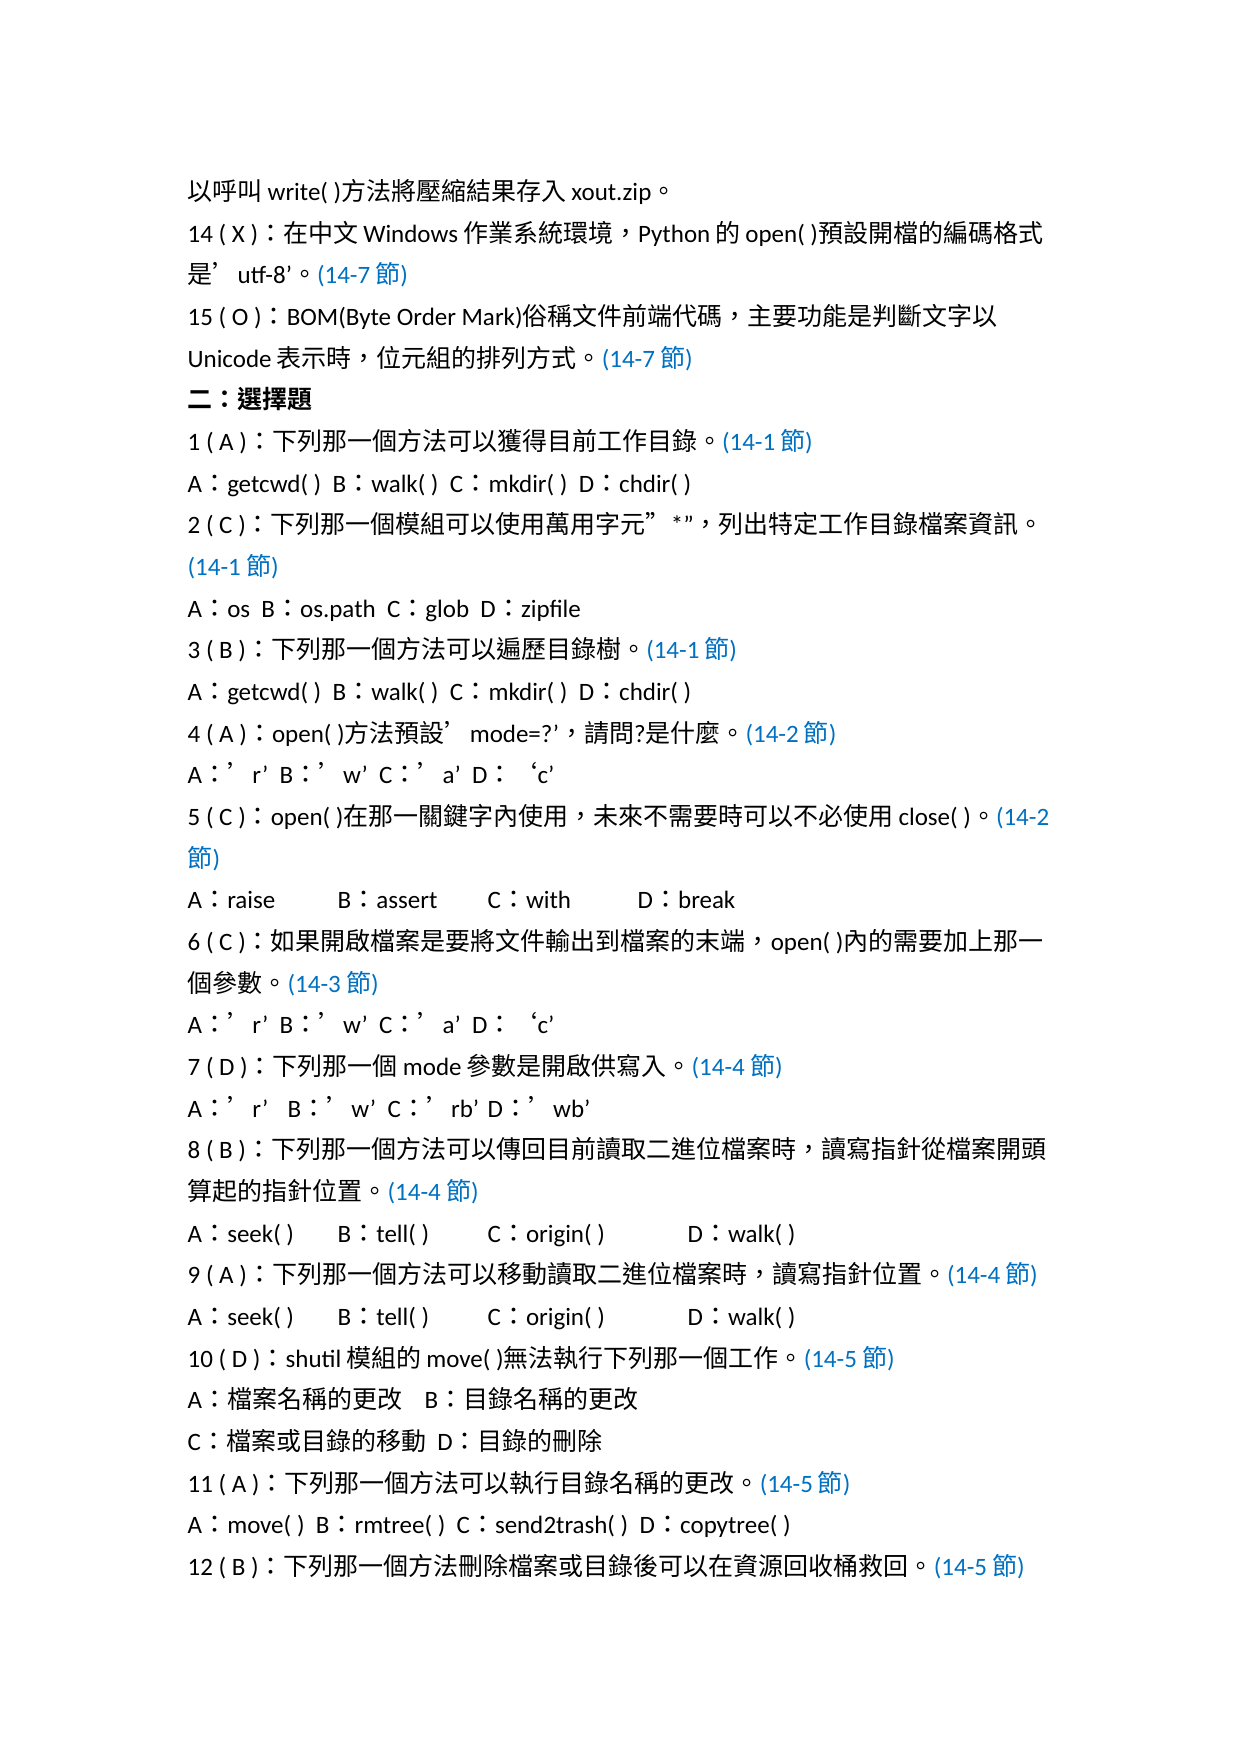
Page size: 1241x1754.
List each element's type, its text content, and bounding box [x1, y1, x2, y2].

text C：檔案或目錄的移動 D：目錄的刪除 [187, 1419, 1053, 1460]
text A：檔案名稱的更改 B：目錄名稱的更改 [187, 1377, 1053, 1419]
text 11 ( A )：下列那一個方法可以執行目錄名稱的更改。(14-5節) [187, 1460, 1053, 1502]
text 15 ( O )：BOM(Byte Order Mark)俗稱文件前端代碼，主要功能是判斷文字以Unicode表示時，位元組的排列方式。(14-7節) [187, 294, 1053, 377]
text 2 ( C )：下列那一個模組可以使用萬用字元”*”，列出特定工作目錄檔案資訊。(14-1節) [187, 502, 1053, 585]
text A：’r’ B：’w’ C：’a’ D：‘c’ [187, 1002, 1053, 1044]
text A：move( ) B：rmtree( ) C：send2trash( ) D：copytree( ) [187, 1502, 1053, 1544]
text A：seek( ) B：tell( ) C：origin( ) D：walk( ) [187, 1210, 1053, 1252]
text A：’r’ B：’w’ C：’a’ D：‘c’ [187, 752, 1053, 794]
text 3 ( B )：下列那一個方法可以遍歷目錄樹。(14-1節) [187, 627, 1053, 669]
text 10 ( D )：shutil模組的move( )無法執行下列那一個工作。(14-5節) [187, 1335, 1053, 1377]
text A：’r’ B：’w’ C：’rb’ D：’wb’ [187, 1085, 1053, 1127]
text 9 ( A )：下列那一個方法可以移動讀取二進位檔案時，讀寫指針位置。(14-4節) [187, 1252, 1053, 1294]
text 二：選擇題 [187, 377, 1053, 419]
text 14 ( X )：在中文Windows作業系統環境，Python的open( )預設開檔的編碼格式是’utf-8’。(14-7節) [187, 210, 1053, 294]
text 7 ( D )：下列那一個mode參數是開啟供寫入。(14-4節) [187, 1044, 1053, 1085]
text A：getcwd( ) B：walk( ) C：mkdir( ) D：chdir( ) [187, 460, 1053, 502]
text 1 ( A )：下列那一個方法可以獲得目前工作目錄。(14-1節) [187, 419, 1053, 460]
text 4 ( A )：open( )方法預設’mode=?’，請問?是什麼。(14-2節) [187, 710, 1053, 752]
text A：os B：os.path C：glob D：zipfile [187, 585, 1053, 627]
text 12 ( B )：下列那一個方法刪除檔案或目錄後可以在資源回收桶救回。(14-5節) [187, 1544, 1053, 1585]
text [187, 169, 1053, 210]
text A：raise B：assert C：with D：break [187, 877, 1053, 919]
text 5 ( C )：open( )在那一關鍵字內使用，未來不需要時可以不必使用close( )。(14-2節) [187, 794, 1053, 877]
text 6 ( C )：如果開啟檔案是要將文件輸出到檔案的末端，open( )內的需要加上那一個參數。(14-3節) [187, 919, 1053, 1002]
text A：getcwd( ) B：walk( ) C：mkdir( ) D：chdir( ) [187, 669, 1053, 710]
text A：seek( ) B：tell( ) C：origin( ) D：walk( ) [187, 1294, 1053, 1335]
text 8 ( B )：下列那一個方法可以傳回目前讀取二進位檔案時，讀寫指針從檔案開頭算起的指針位置。(14-4節) [187, 1127, 1053, 1210]
